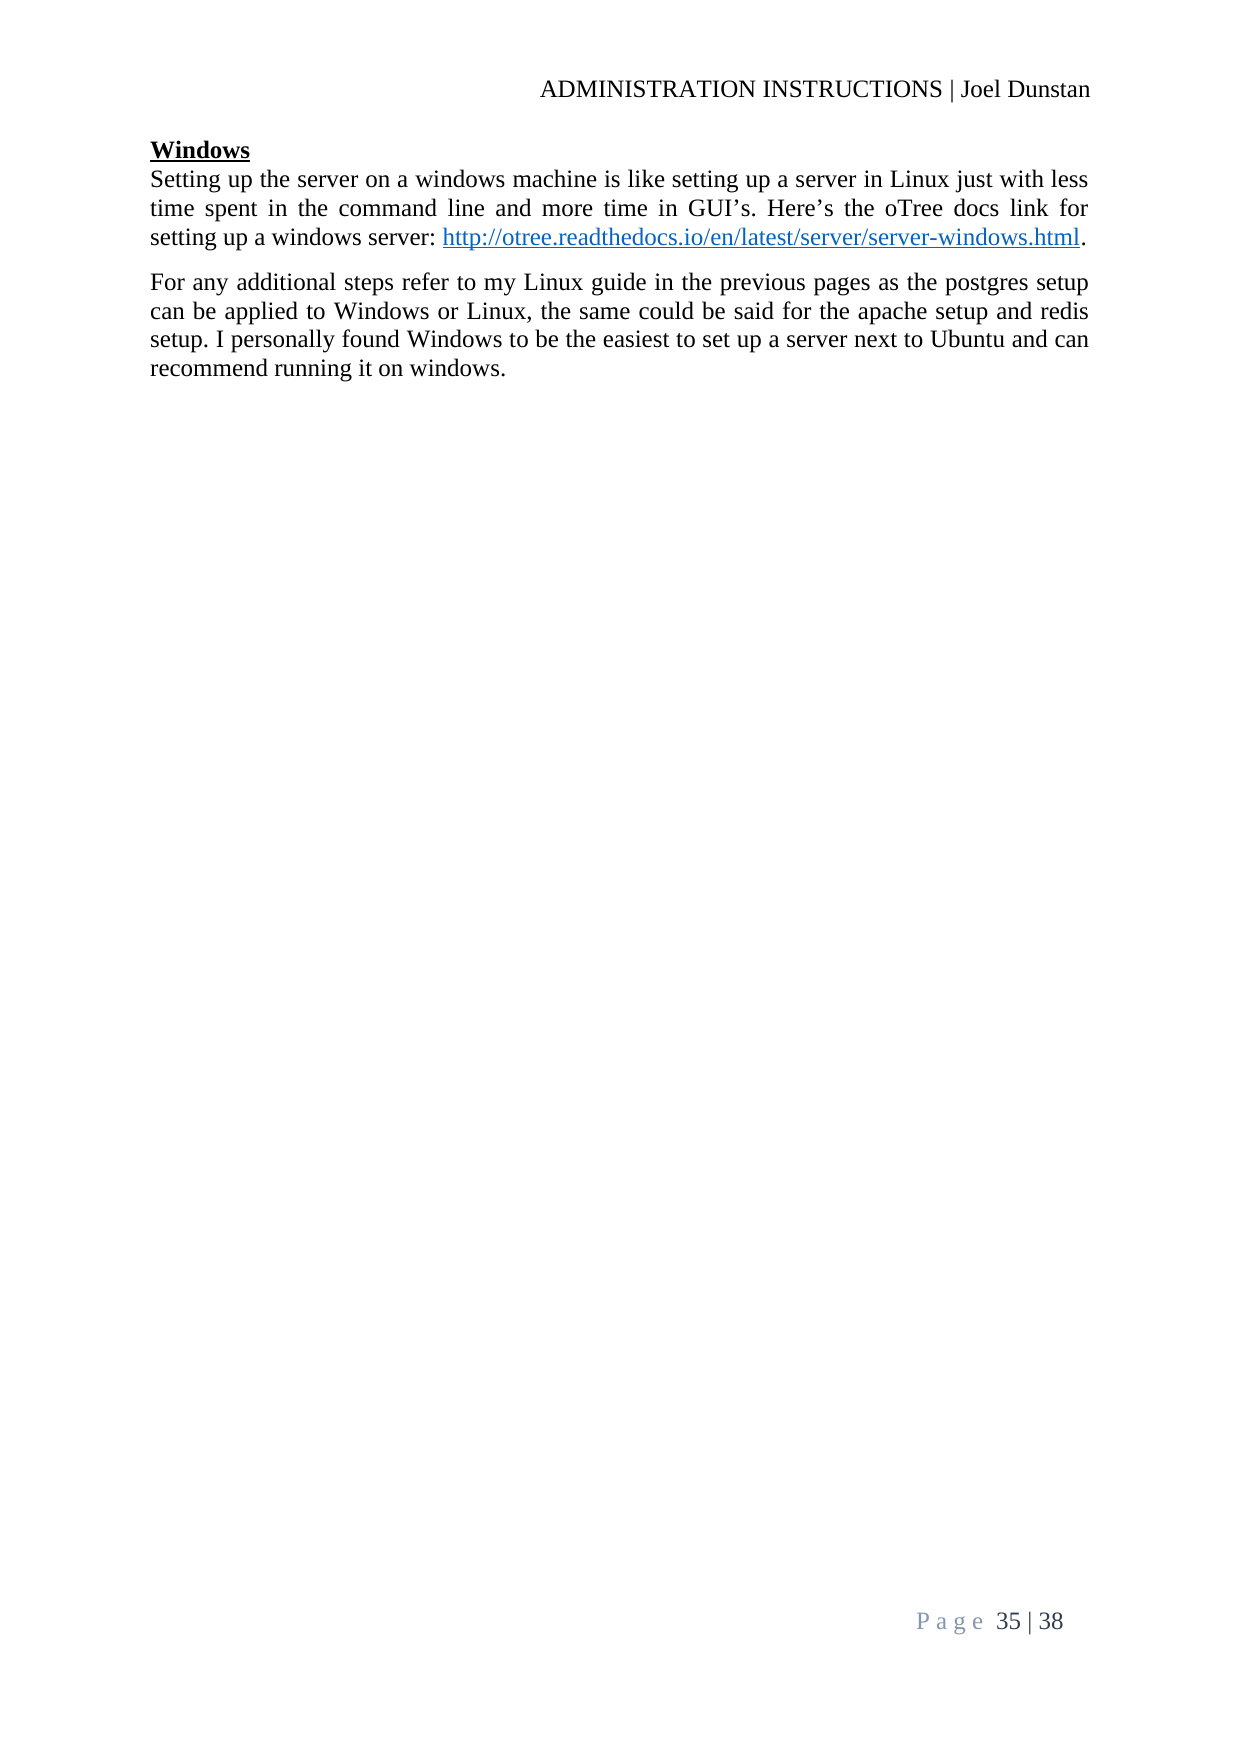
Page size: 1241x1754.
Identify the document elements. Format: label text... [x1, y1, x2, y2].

text Setting up the server on a windows machine is like setting up a server in Linux just with less time spent in the command line and more time in GUI’s. Here’s the oTree docs link for setting up a windows server: http://otree.readthedocs.io/en/latest/server/server-windows.html. [150, 164, 1090, 250]
text For any additional steps refer to my Linux guide in the previous pages as the postgres setup can be applied to Windows or Linux, the same could be said for the apache setup and redis setup. I personally found Windows to be the easiest to set up a server next to Ubuntu and can recommend running it on windows. [150, 267, 1090, 382]
subtitle Windows [150, 135, 1090, 164]
